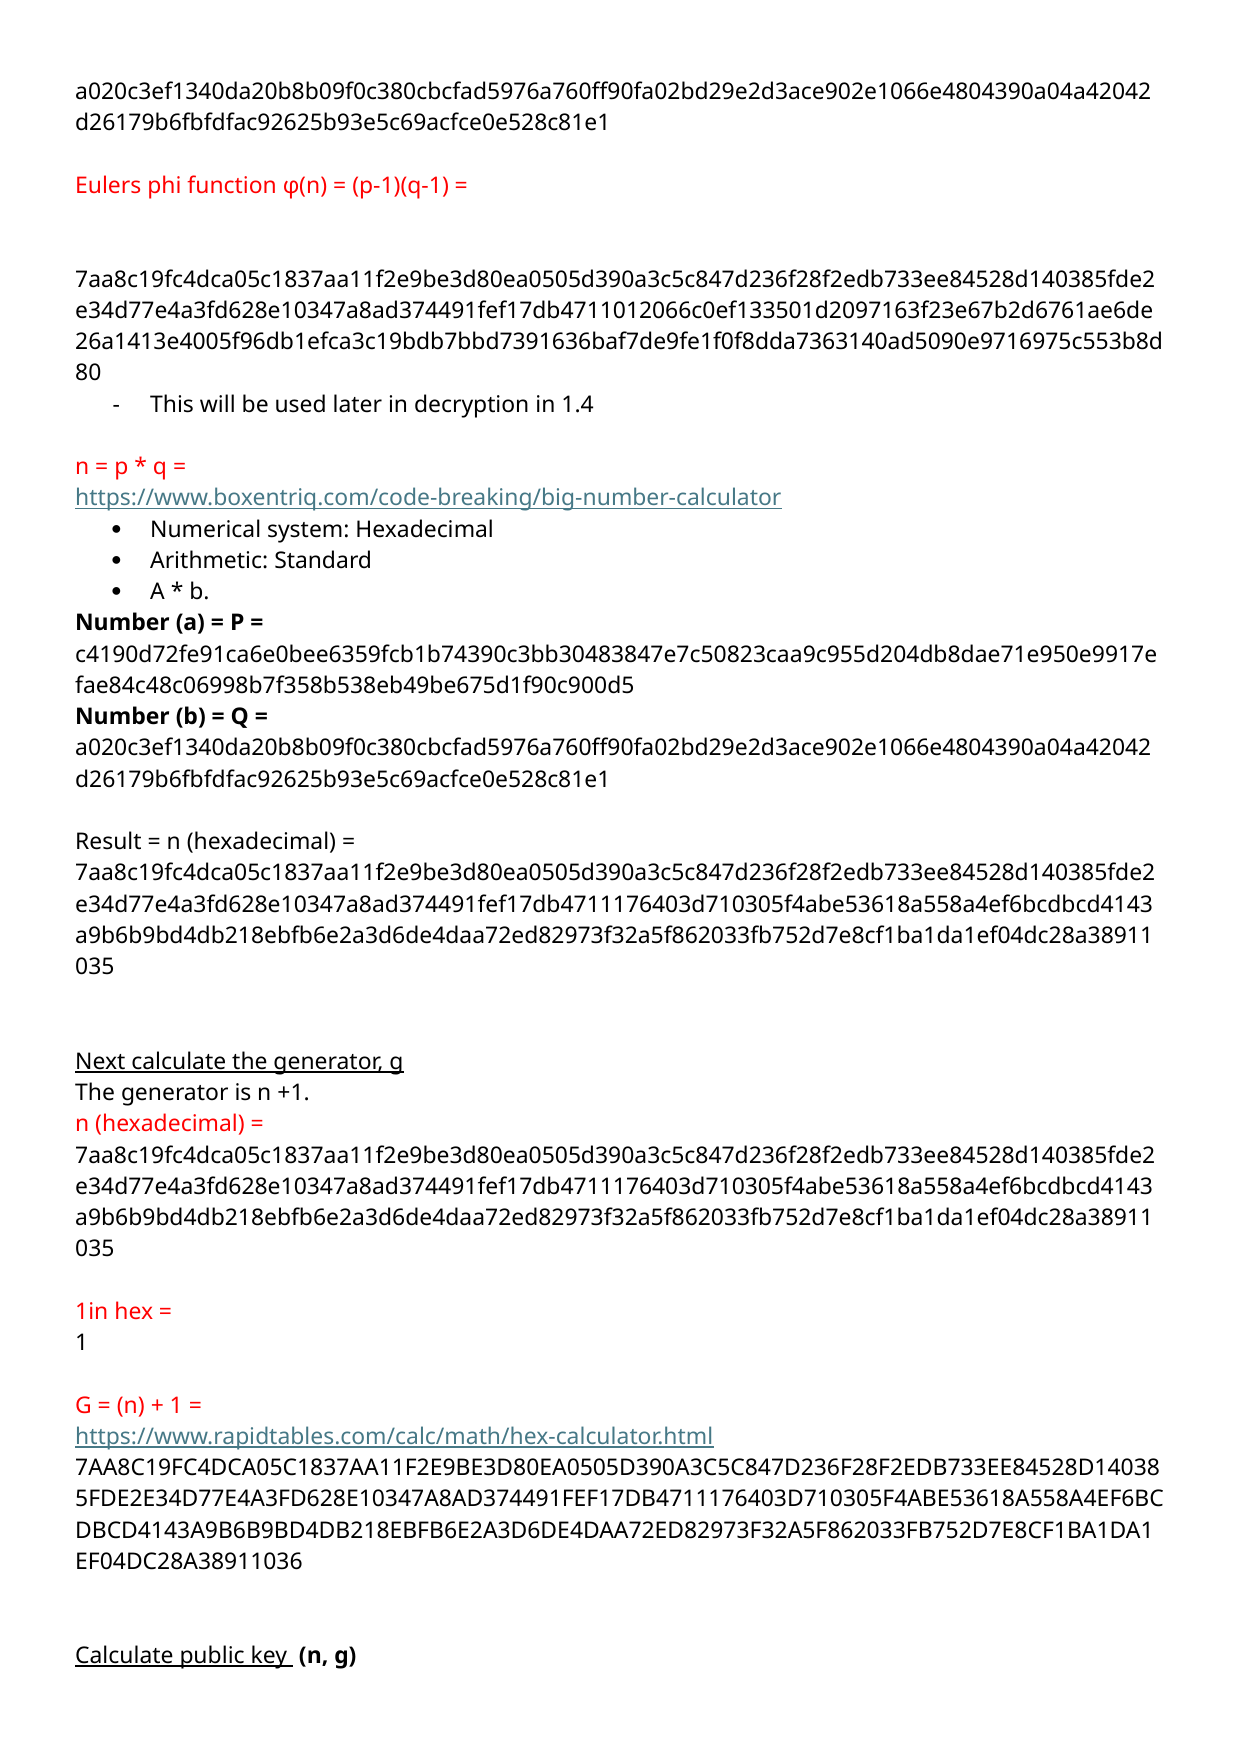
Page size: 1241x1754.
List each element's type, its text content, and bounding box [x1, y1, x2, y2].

text Number (a) = P = [75, 606, 1165, 637]
text c4190d72fe91ca6e0bee6359fcb1b74390c3bb30483847e7c50823caa9c955d204db8dae71e950e9917efae84c48c06998b7f358b538eb49be675d1f90c900d5 [75, 637, 1165, 700]
list This will be used later in decryption in 1.4 [112, 387, 1165, 419]
text a020c3ef1340da20b8b09f0c380cbcfad5976a760ff90fa02bd29e2d3ace902e1066e4804390a04a42042d26179b6fbfdfac92625b93e5c69acfce0e528c81e1 [75, 75, 1165, 137]
text https://www.boxentriq.com/code-breaking/big-number-calculator [75, 481, 1165, 512]
text 1 [75, 1326, 1165, 1357]
text Number (b) = Q = [75, 700, 1165, 731]
text 7aa8c19fc4dca05c1837aa11f2e9be3d80ea0505d390a3c5c847d236f28f2edb733ee84528d140385fde2e34d77e4a3fd628e10347a8ad374491fef17db4711012066c0ef133501d2097163f23e67b2d6761ae6de26a1413e4005f96db1efca3c19bdb7bbd7391636baf7de9fe1f0f8dda7363140ad5090e9716975c553b8d80 [75, 262, 1165, 387]
list A * b. [112, 575, 1165, 606]
list Arithmetic: Standard [112, 544, 1165, 575]
text G = (n) + 1 = [75, 1388, 1165, 1420]
text n (hexadecimal) = [75, 1107, 1165, 1138]
text https://www.rapidtables.com/calc/math/hex-calculator.html [75, 1420, 1165, 1451]
text n = p * q = [75, 450, 1165, 481]
text Result = n (hexadecimal) = [75, 825, 1165, 856]
text Next calculate the generator, g [75, 1045, 1165, 1076]
list Numerical system: Hexadecimal [112, 512, 1165, 544]
text The generator is n +1. [75, 1076, 1165, 1107]
text Eulers phi function φ(n) = (p-1)(q-1) = [75, 169, 1165, 200]
text Calculate public key (n, g) [75, 1638, 1165, 1670]
text 1in hex = [75, 1295, 1165, 1326]
text a020c3ef1340da20b8b09f0c380cbcfad5976a760ff90fa02bd29e2d3ace902e1066e4804390a04a42042d26179b6fbfdfac92625b93e5c69acfce0e528c81e1 [75, 731, 1165, 794]
